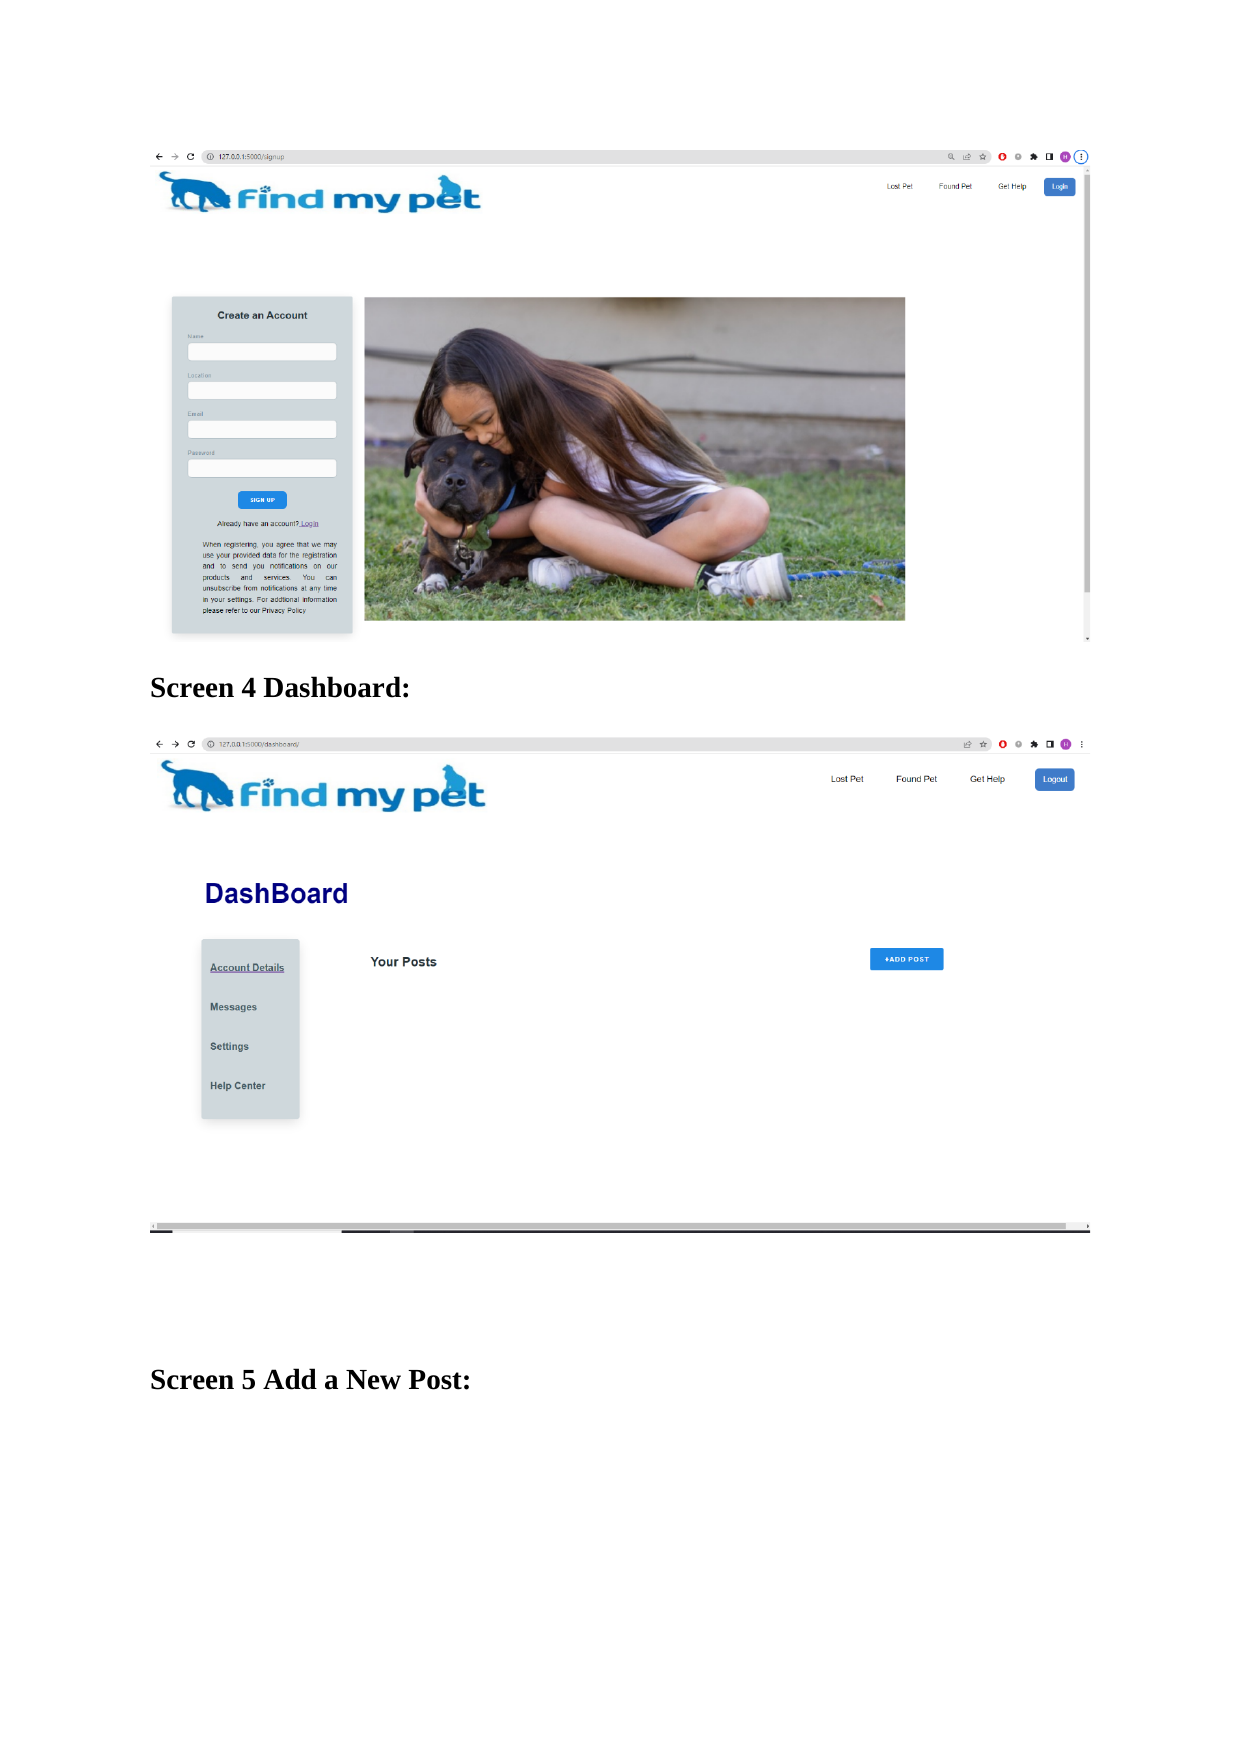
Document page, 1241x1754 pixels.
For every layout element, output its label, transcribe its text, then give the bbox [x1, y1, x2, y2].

text Screen 4 Dashboard: [150, 670, 1090, 703]
text Screen 5 Add a New Post: [150, 1362, 1090, 1396]
picture [150, 150, 1091, 642]
picture [150, 737, 1091, 1233]
